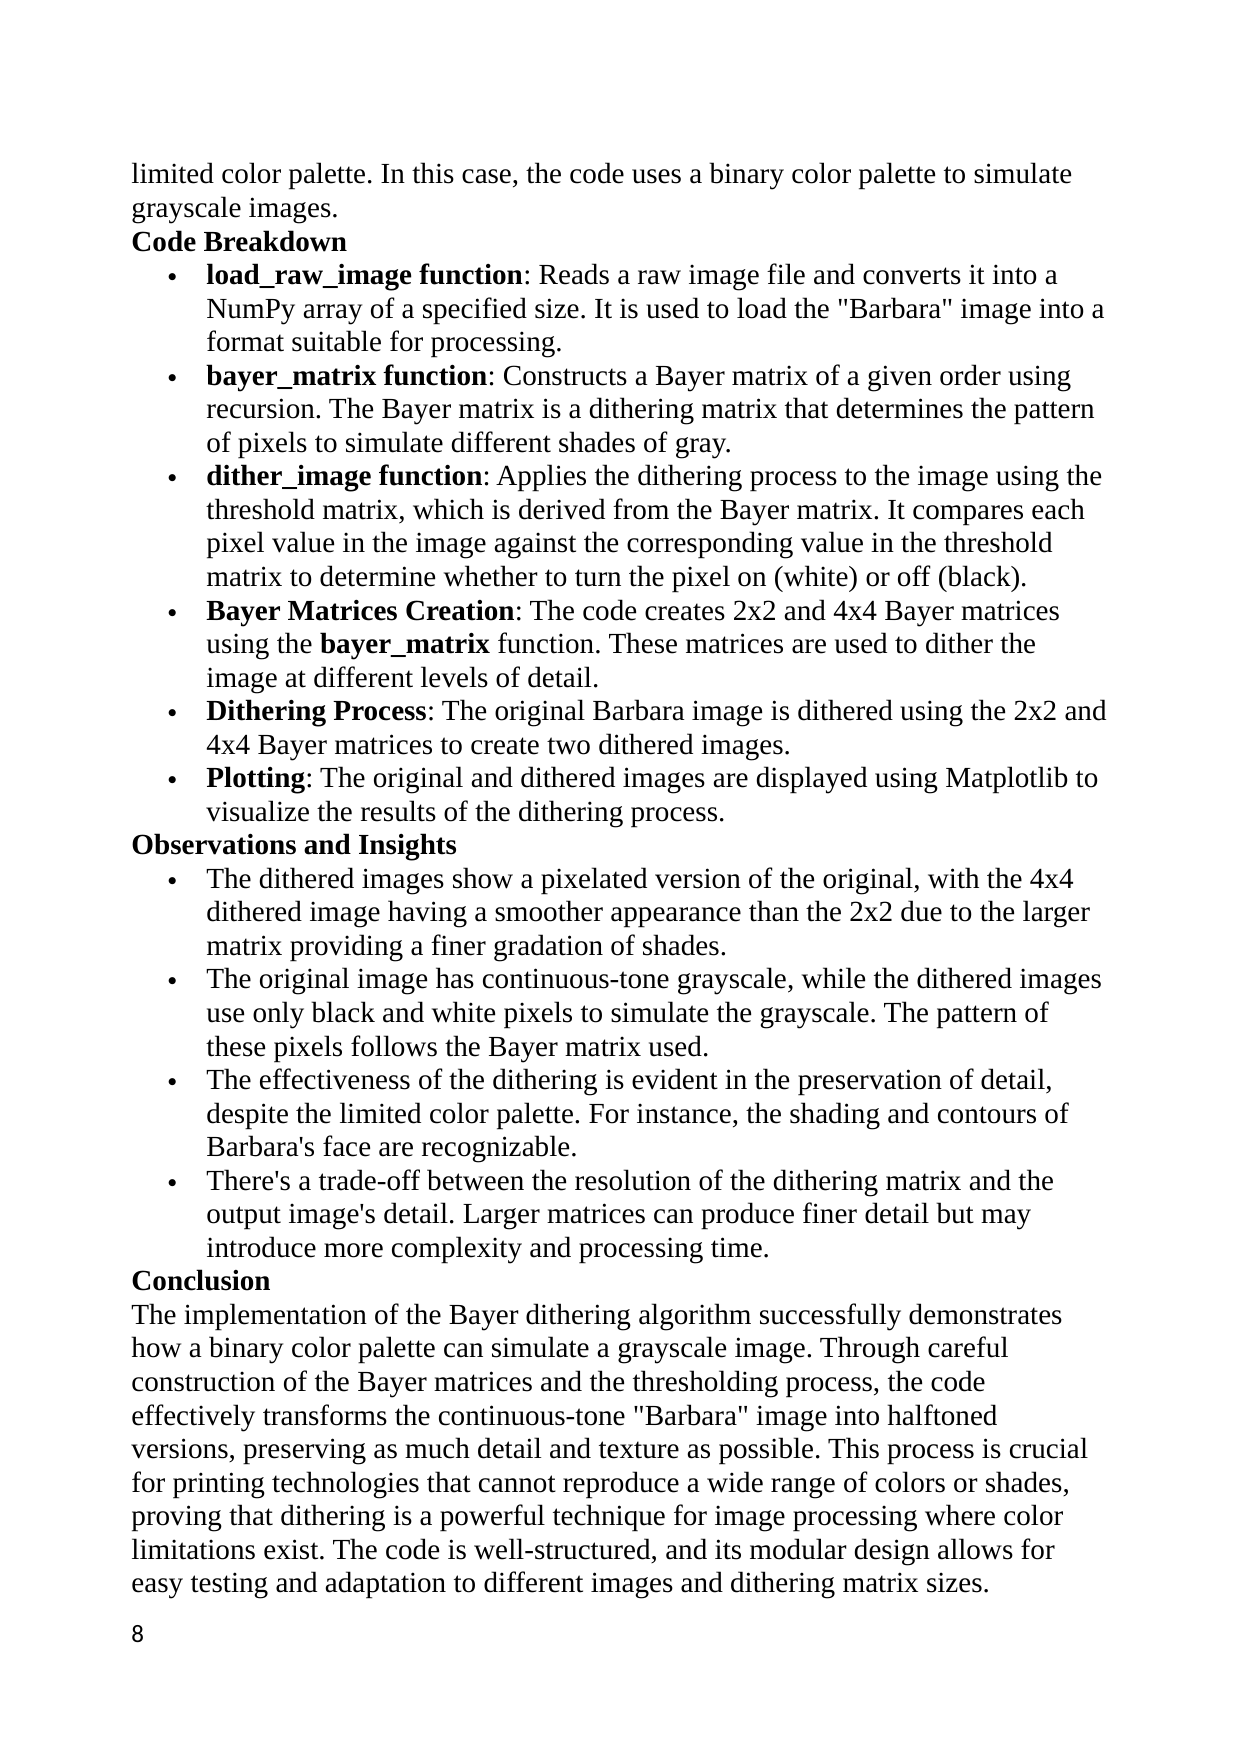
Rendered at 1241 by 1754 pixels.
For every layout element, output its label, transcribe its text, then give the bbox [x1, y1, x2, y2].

text Code Breakdown [131, 224, 1109, 257]
list bayer_matrix function: Constructs a Bayer matrix of a given order using recursion. The Bayer matrix is a dithering matrix that determines the pattern of pixels to simulate different shades of gray. [169, 358, 1109, 458]
list Plotting: The original and dithered images are displayed using Matplotlib to visualize the results of the dithering process. [169, 760, 1109, 827]
text Conclusion [131, 1263, 1109, 1297]
list load_raw_image function: Reads a raw image file and converts it into a NumPy array of a specified size. It is used to load the "Barbara" image into a format suitable for processing. [169, 257, 1109, 358]
list Bayer Matrices Creation: The code creates 2x2 and 4x4 Bayer matrices using the bayer_matrix function. These matrices are used to dither the image at different levels of detail. [169, 593, 1109, 693]
text The implementation of the Bayer dithering algorithm successfully demonstrates how a binary color palette can simulate a grayscale image. Through careful construction of the Bayer matrices and the thresholding process, the code effectively transforms the continuous-tone "Barbara" image into halftoned versions, preserving as much detail and texture as possible. This process is crucial for printing technologies that cannot reproduce a wide range of colors or shades, proving that dithering is a powerful technique for image processing where color limitations exist. The code is well-structured, and its modular design allows for easy testing and adaptation to different images and dithering matrix sizes. [131, 1297, 1109, 1599]
text Observations and Insights [131, 827, 1109, 861]
list Dithering Process: The original Barbara image is dithered using the 2x2 and 4x4 Bayer matrices to create two dithered images. [169, 693, 1109, 760]
list dither_image function: Applies the dithering process to the image using the threshold matrix, which is derived from the Bayer matrix. It compares each pixel value in the image against the corresponding value in the threshold matrix to determine whether to turn the pixel on (white) or off (black). [169, 458, 1109, 593]
list The original image has continuous-tone grayscale, while the dithered images use only black and white pixels to simulate the grayscale. The pattern of these pixels follows the Bayer matrix used. [169, 962, 1109, 1062]
list The effectiveness of the dithering is evident in the preservation of detail, despite the limited color palette. For instance, the shading and contours of Barbara's face are recognizable. [169, 1062, 1109, 1163]
list The dithered images show a pixelated version of the original, with the 4x4 dithered image having a smoother appearance than the 2x2 due to the larger matrix providing a finer gradation of shades. [169, 861, 1109, 962]
list There's a trade-off between the resolution of the dithering matrix and the output image's detail. Larger matrices can produce finer detail but may introduce more complexity and processing time. [169, 1163, 1109, 1263]
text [131, 157, 1109, 224]
